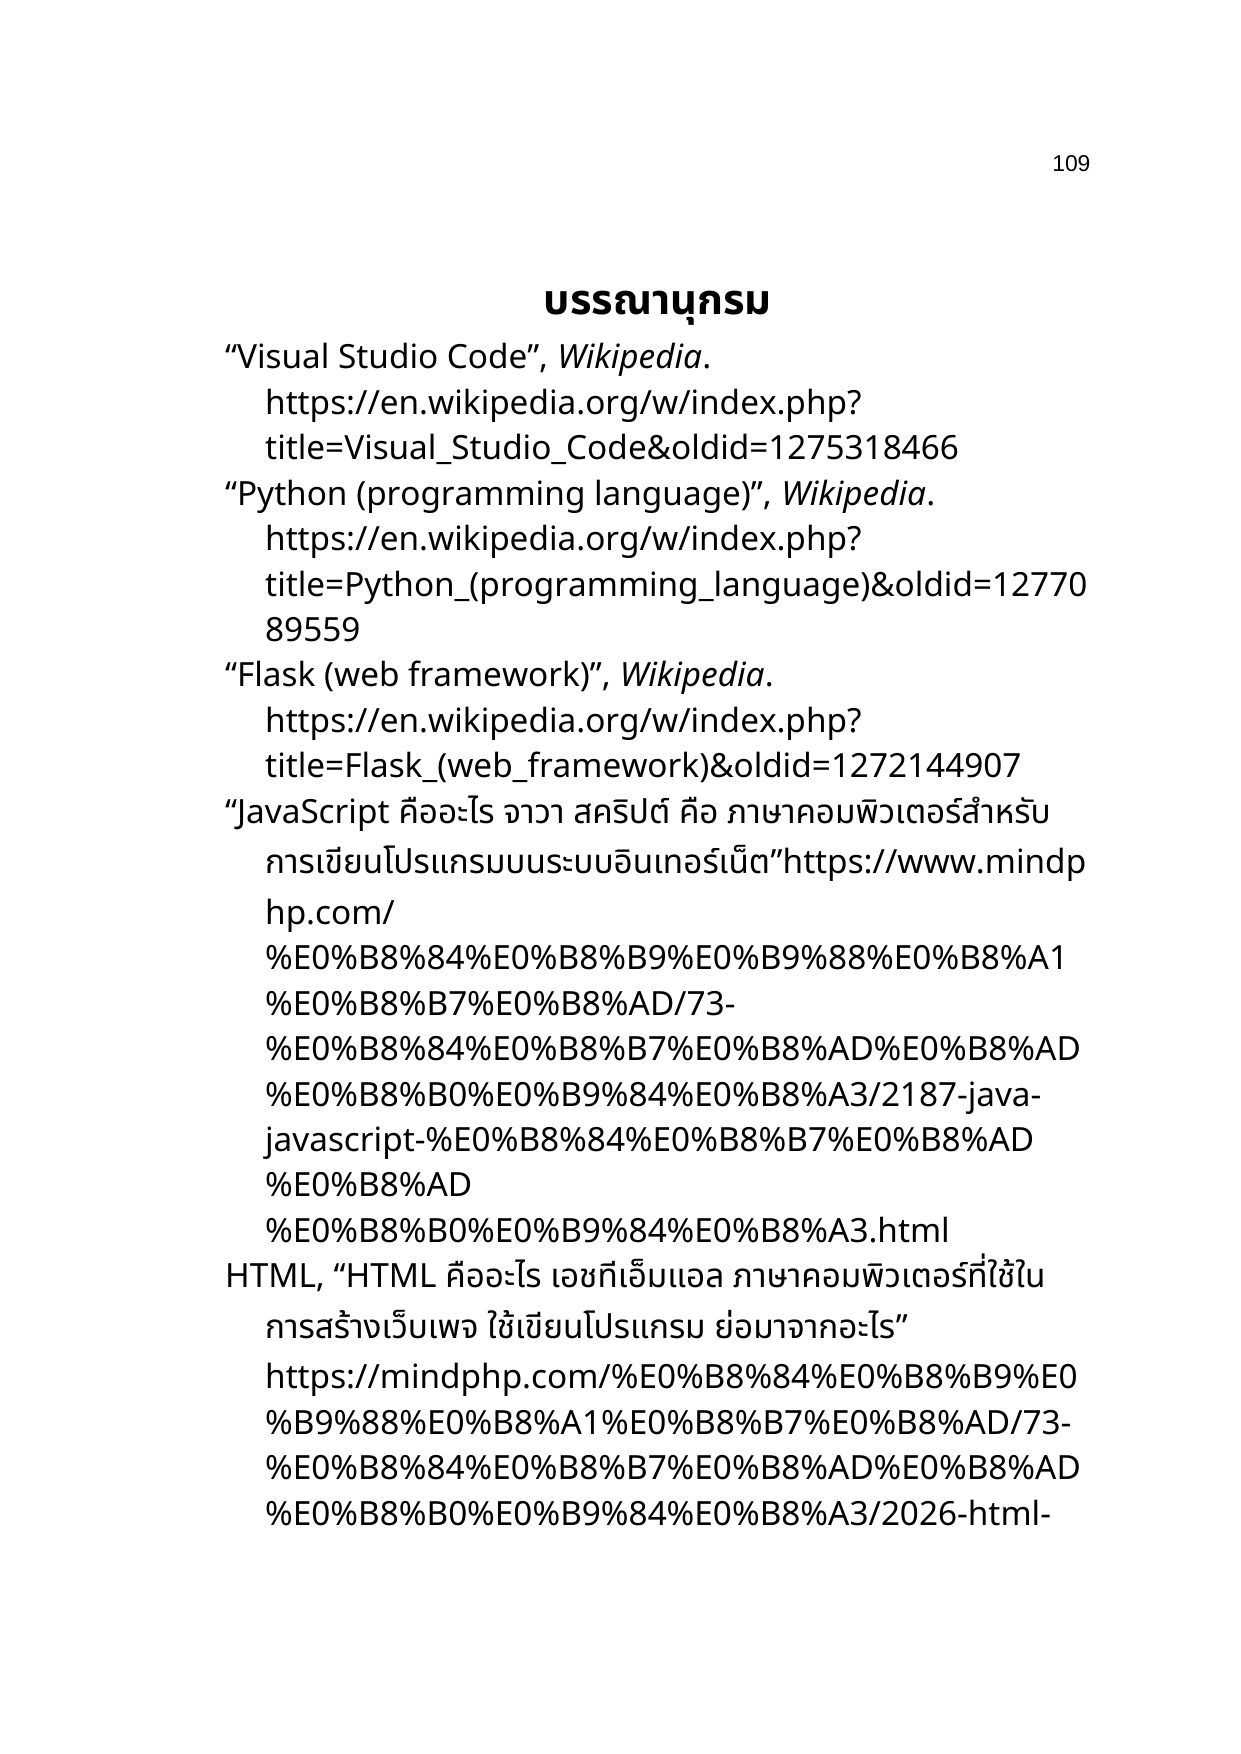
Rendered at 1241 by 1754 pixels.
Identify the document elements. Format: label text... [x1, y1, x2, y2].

text “Python (programming language)”, Wikipedia. https://en.wikipedia.org/w/index.php?title=Python_(programming_language)&oldid=1277089559 [225, 469, 1090, 651]
text “Flask (web framework)”, Wikipedia. https://en.wikipedia.org/w/index.php?title=Flask_(web_framework)&oldid=1272144907 [225, 651, 1090, 787]
text “JavaScript คืออะไร จาวา สคริปต์ คือ ภาษาคอมพิวเตอร์สำหรับการเขียนโปรแกรมบนระบบอินเทอร์เน็ต”https://www.mindphp.com/%E0%B8%84%E0%B8%B9%E0%B9%88%E0%B8%A1%E0%B8%B7%E0%B8%AD/73-%E0%B8%84%E0%B8%B7%E0%B8%AD%E0%B8%AD%E0%B8%B0%E0%B9%84%E0%B8%A3/2187-java-javascript-%E0%B8%84%E0%B8%B7%E0%B8%AD%E0%B8%AD%E0%B8%B0%E0%B9%84%E0%B8%A3.html [225, 787, 1090, 1252]
text “Visual Studio Code”, Wikipedia. https://en.wikipedia.org/w/index.php?title=Visual_Studio_Code&oldid=1275318466 [225, 333, 1090, 469]
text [225, 1252, 1090, 1535]
subtitle บรรณานุกรม [225, 270, 1090, 333]
